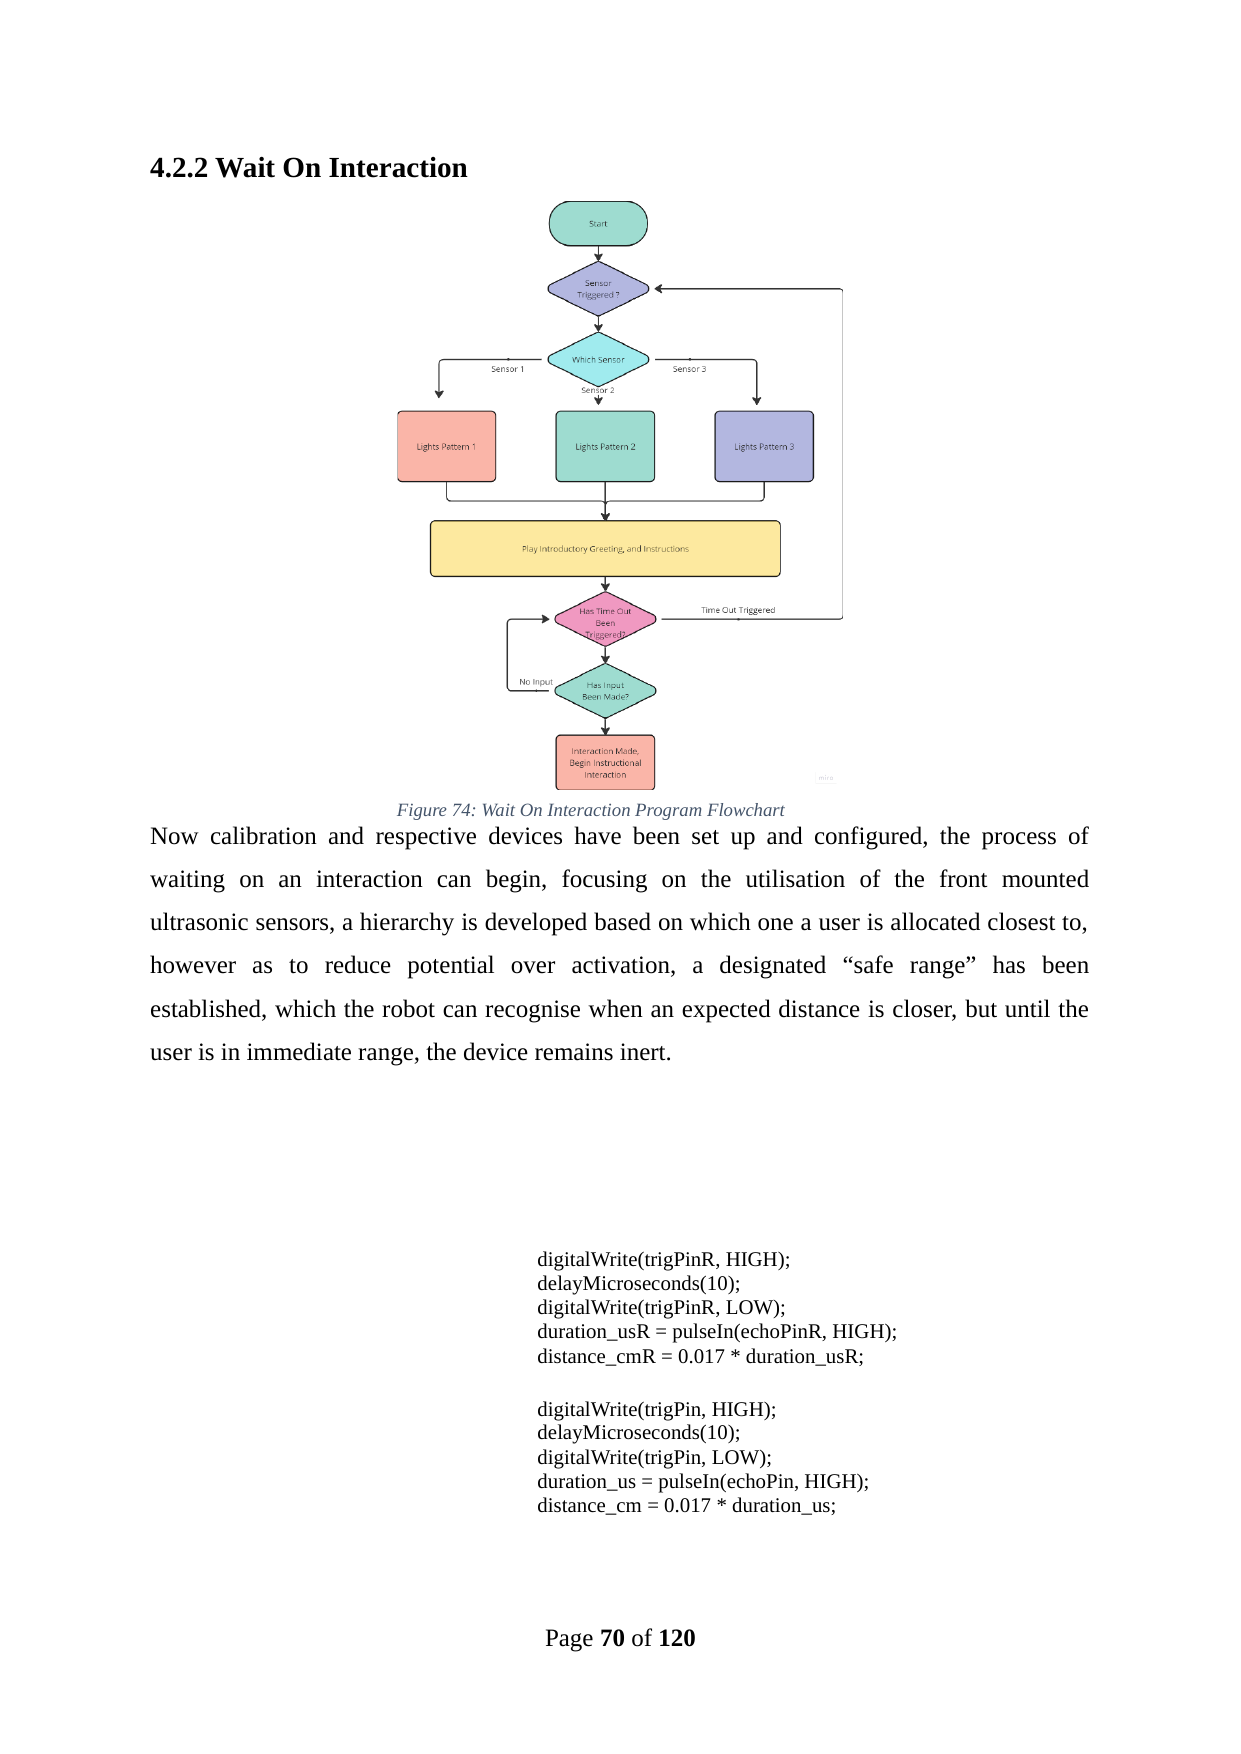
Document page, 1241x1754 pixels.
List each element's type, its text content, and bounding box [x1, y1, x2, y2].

picture [397, 201, 843, 790]
subtitle 4.2.2 Wait On Interaction [150, 150, 1090, 183]
